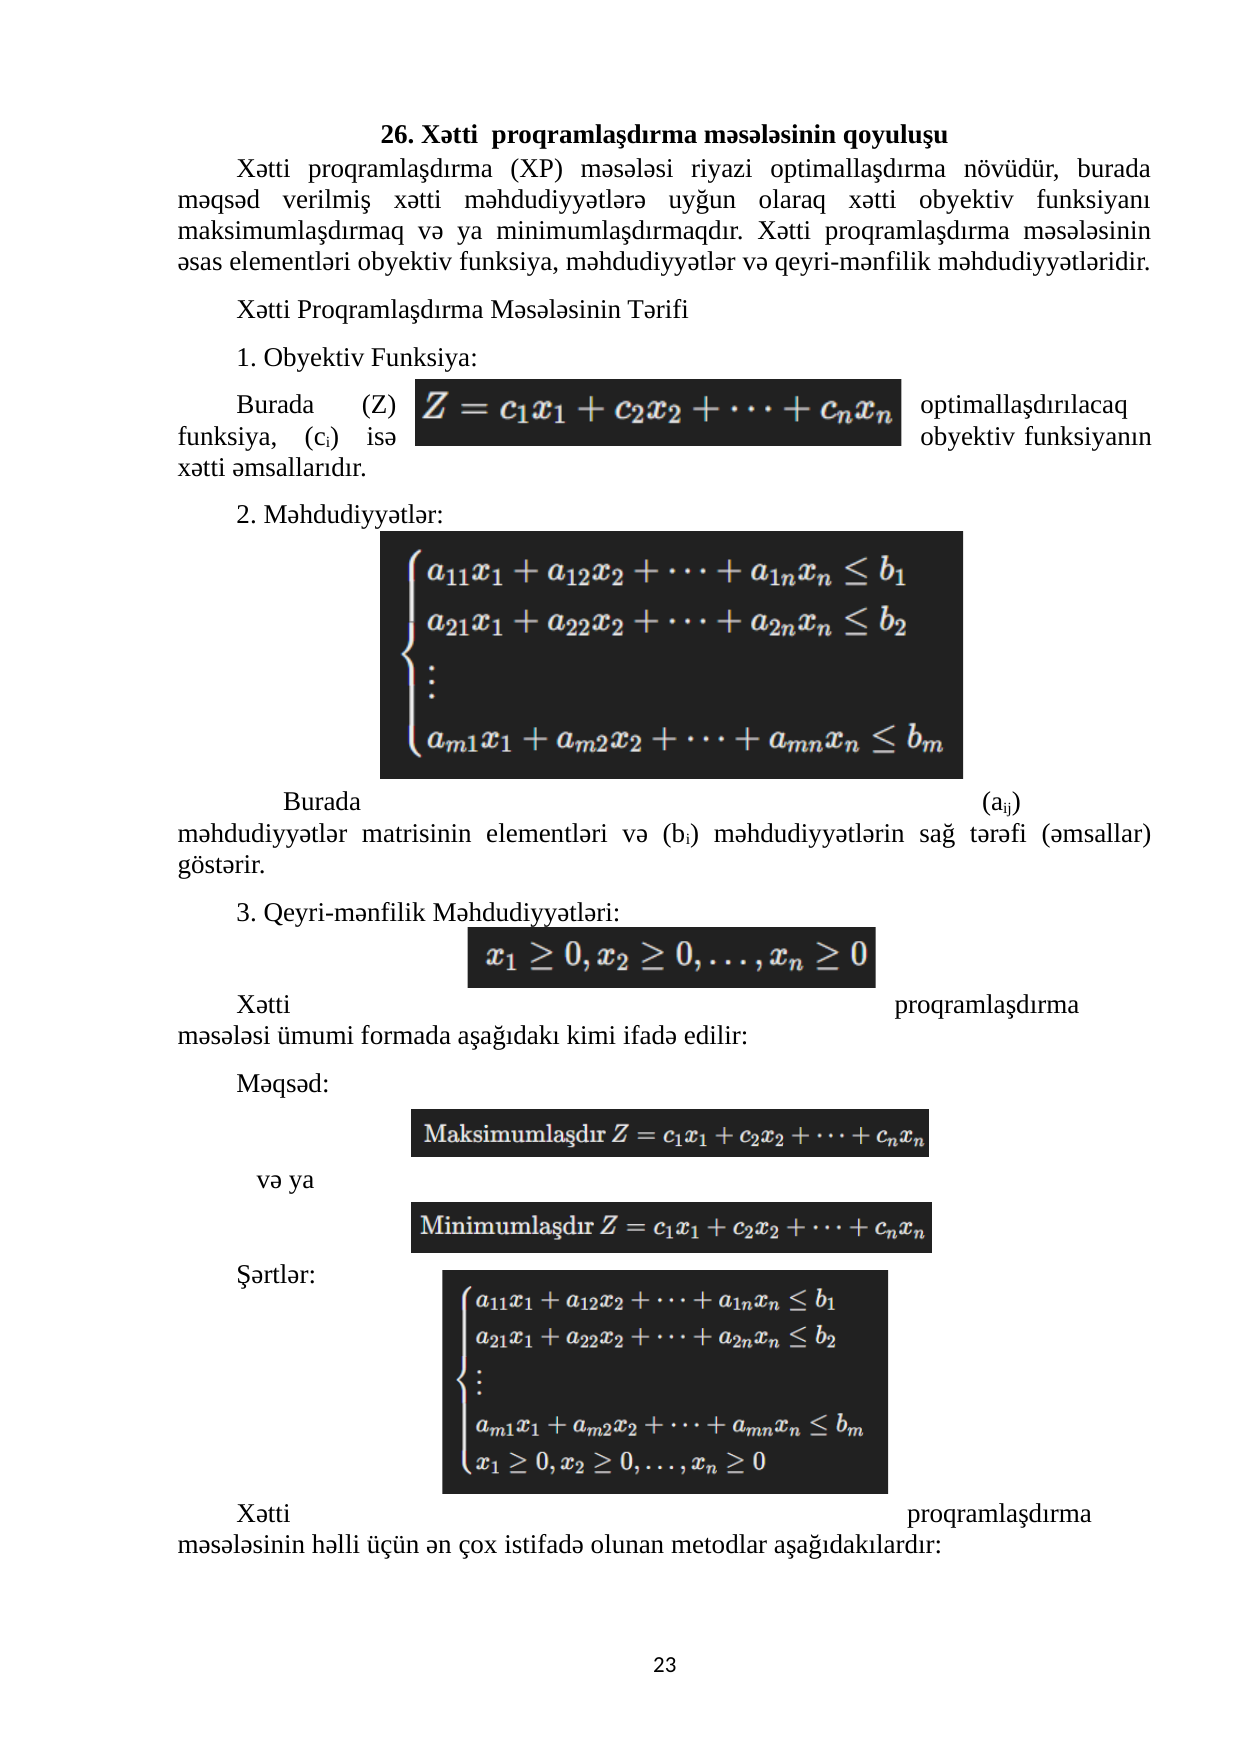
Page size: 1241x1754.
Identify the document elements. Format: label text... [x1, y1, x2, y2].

picture [466, 927, 875, 988]
text Məqsəd: [177, 1067, 1152, 1098]
text 1. Obyektiv Funksiya: [177, 341, 1152, 372]
picture [378, 531, 964, 778]
text Xətti proqramlaşdırma (XP) məsələsi riyazi optimallaşdırma növüdür, burada məqsəd verilmiş xətti məhdudiyyətlərə uyğun olaraq xətti obyektiv funksiyanı maksimumlaşdırmaq və ya minimumlaşdırmaqdır. Xətti proqramlaşdırma məsələsinin əsas elementləri obyektiv funksiya, məhdudiyyətlər və qeyri-mənfilik məhdudiyyətləridir. [177, 152, 1152, 276]
text 2. Məhdudiyyətlər: [177, 499, 1152, 530]
text Xətti proqramlaşdırma məsələsi ümumi formada aşağıdakı kimi ifadə edilir: [177, 988, 1152, 1050]
text Şərtlər: [177, 1258, 1152, 1289]
text və ya [177, 1163, 1152, 1194]
picture [410, 1109, 929, 1157]
subtitle 26. Xətti proqramlaşdırma məsələsinin qoyuluşu [177, 118, 1152, 149]
text Burada (aij) məhdudiyyətlər matrisinin elementləri və (bi) məhdudiyyətlərin sağ tərəfi (əmsallar) göstərir. [177, 786, 1152, 879]
picture [410, 1202, 932, 1253]
text 3. Qeyri-mənfilik Məhdudiyyətləri: [177, 896, 1152, 927]
text Xətti Proqramlaşdırma Məsələsinin Tərifi [177, 293, 1152, 324]
picture [413, 379, 900, 446]
picture [441, 1270, 888, 1493]
text Xətti proqramlaşdırma məsələsinin həlli üçün ən çox istifadə olunan metodlar aşağıdakılardır: [177, 1497, 1152, 1560]
